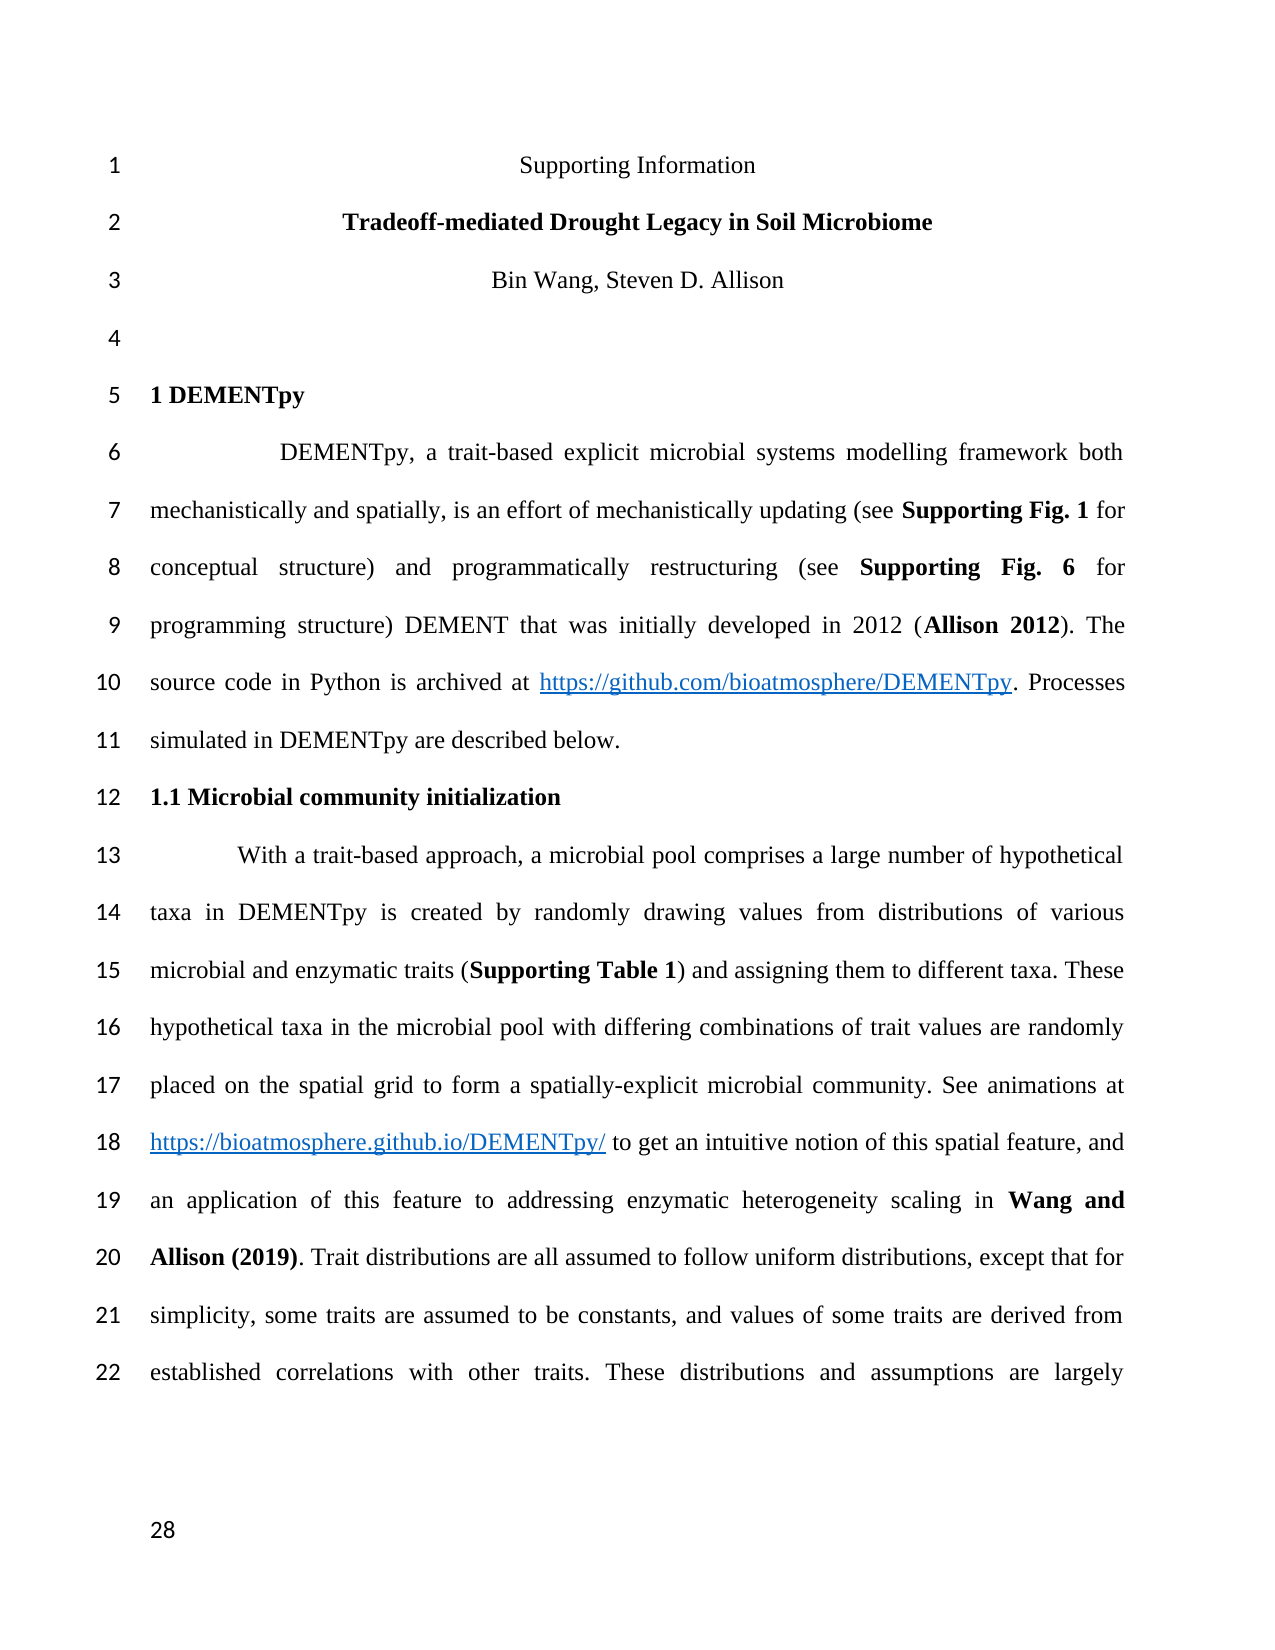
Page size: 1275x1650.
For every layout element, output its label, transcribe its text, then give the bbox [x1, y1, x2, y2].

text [150, 840, 1125, 1386]
subtitle 1.1 Microbial community initialization [150, 782, 1125, 811]
subtitle Supporting Information [150, 150, 1125, 179]
text DEMENTpy, a trait-based explicit microbial systems modelling framework both mechanistically and spatially, is an effort of mechanistically updating (see Supporting Fig. 1 for conceptual structure) and programmatically restructuring (see Supporting Fig. 6 for programming structure) DEMENT that was initially developed in 2012 (Allison 2012). The source code in Python is archived at https://github.com/bioatmosphere/DEMENTpy. Processes simulated in DEMENTpy are described below. [150, 437, 1125, 754]
subtitle 1 DEMENTpy [150, 380, 1125, 409]
text Bin Wang, Steven D. Allison [150, 265, 1125, 294]
text Tradeoff-mediated Drought Legacy in Soil Microbiome [150, 207, 1125, 236]
